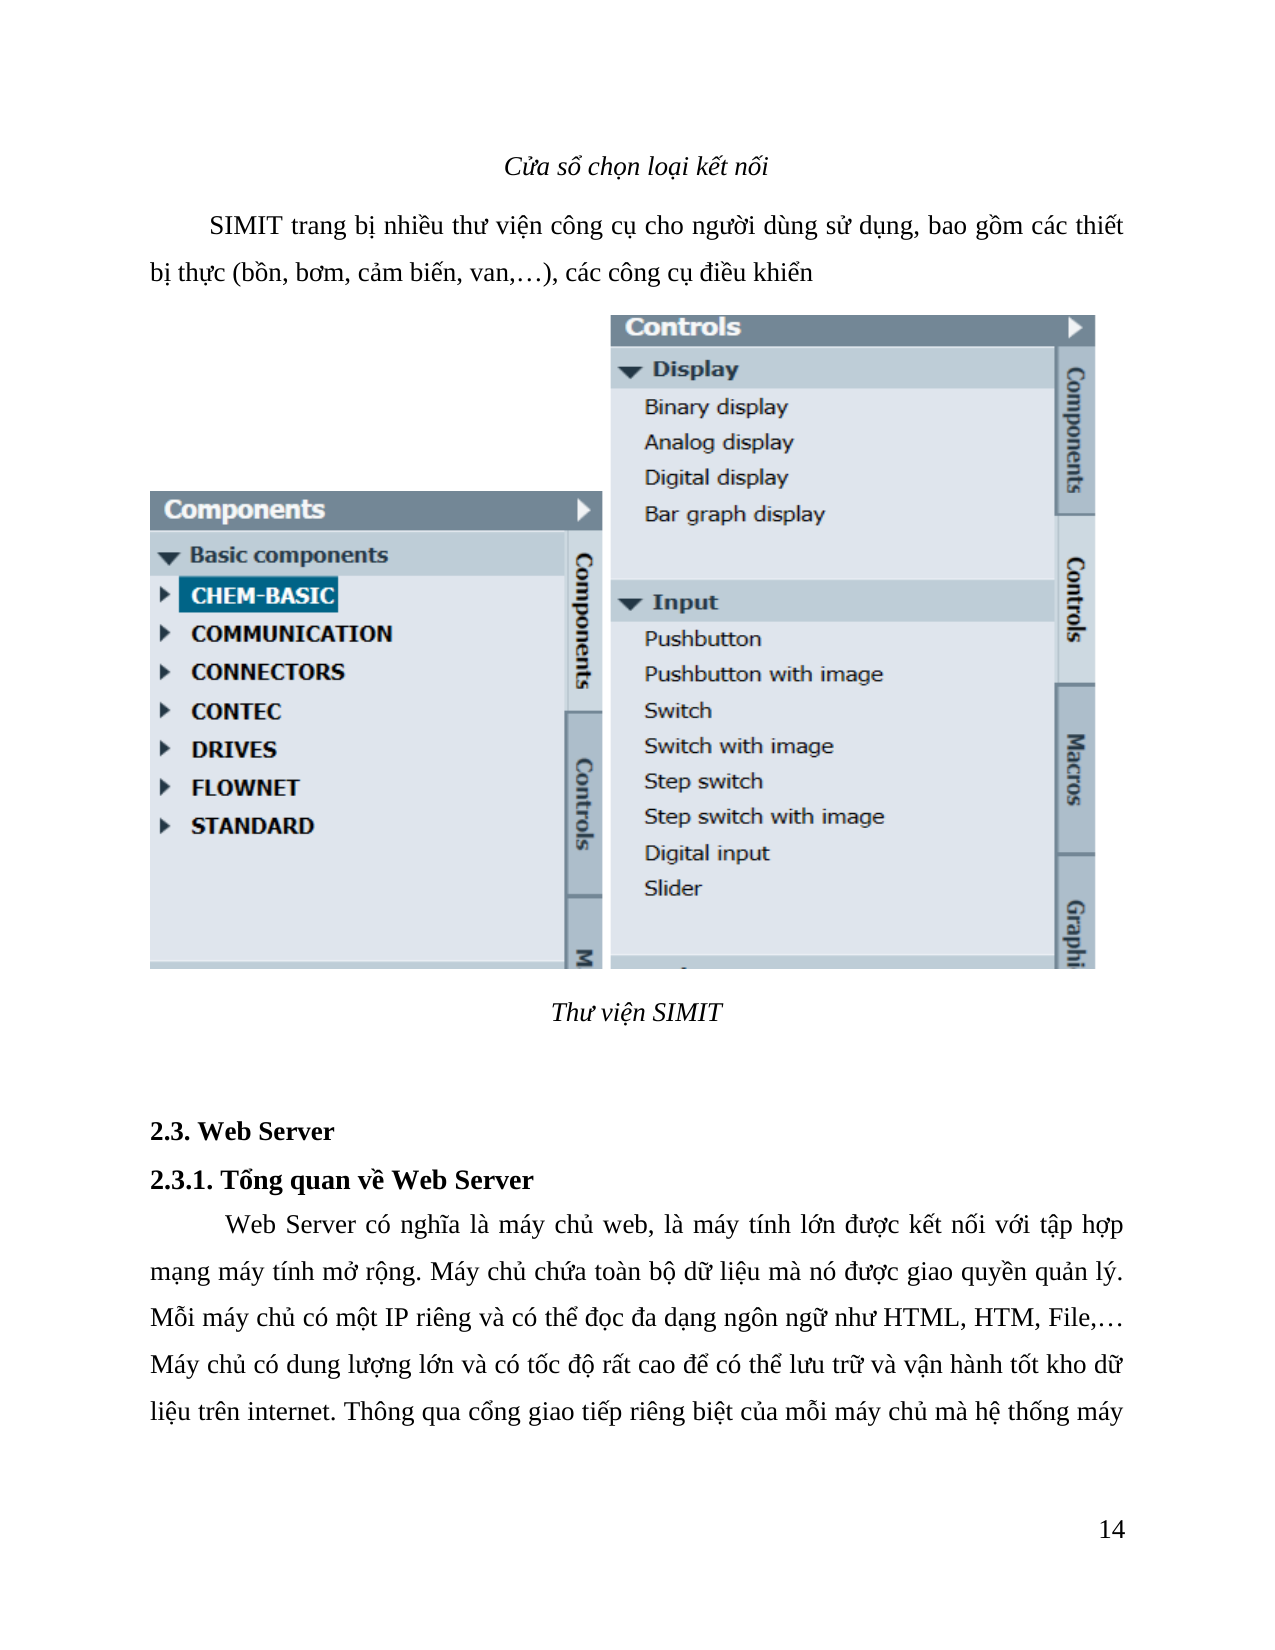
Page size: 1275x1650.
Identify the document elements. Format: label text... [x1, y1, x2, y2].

subtitle 2.3. Web Server [150, 1115, 1125, 1146]
picture [150, 491, 604, 969]
text SIMIT trang bị nhiều thư viện công cụ cho người dùng sử dụng, bao gồm các thiết bị thực (bồn, bơm, cảm biến, van,…), các công cụ điều khiển [150, 209, 1125, 287]
text Cửa sổ chọn loại kết nối [150, 150, 1125, 181]
picture [610, 315, 1097, 969]
subtitle 2.3.1. Tổng quan về Web Server [150, 1163, 1125, 1195]
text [150, 1208, 1125, 1426]
text Thư viện SIMIT [150, 996, 1125, 1028]
